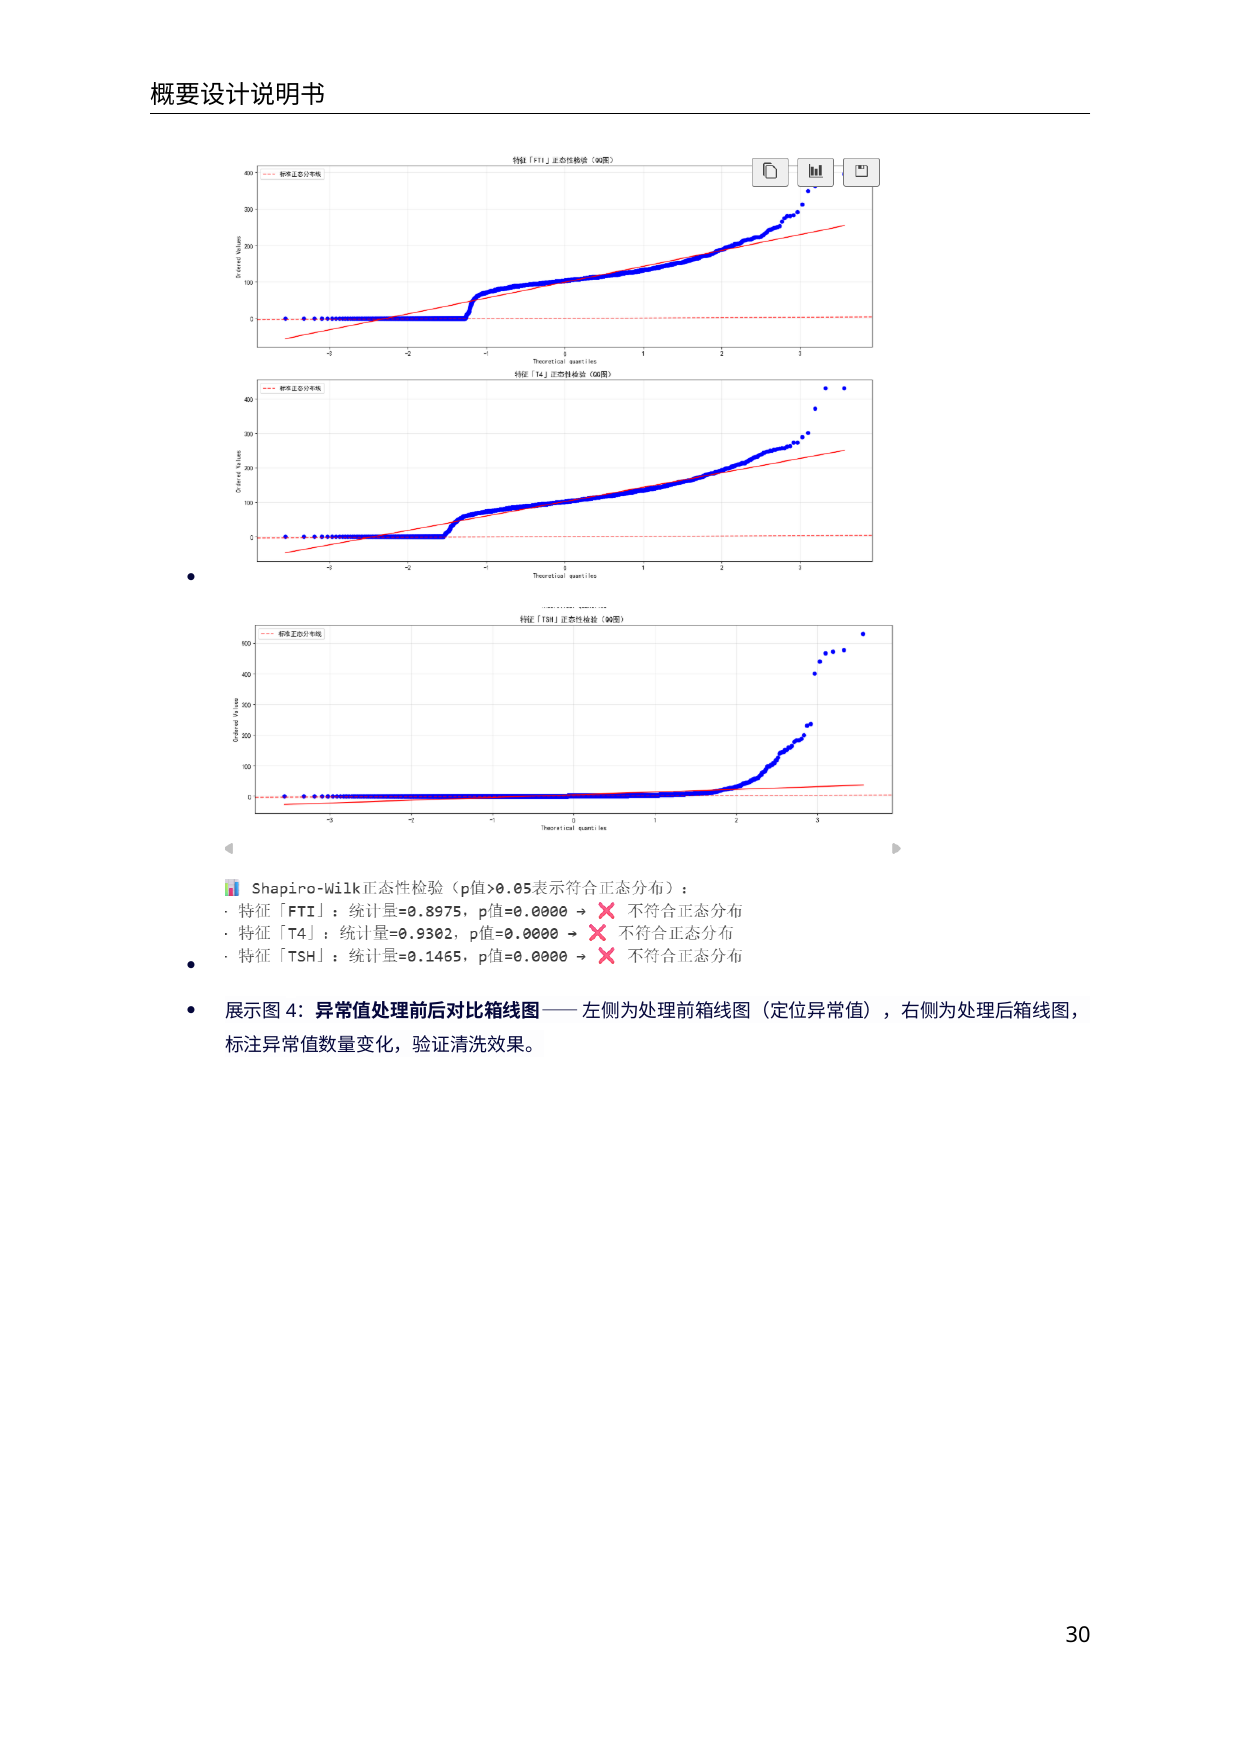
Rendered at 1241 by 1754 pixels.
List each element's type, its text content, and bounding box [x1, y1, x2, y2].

list 展示图 4：异常值处理前后对比箱线图—— 左侧为处理前箱线图（定位异常值），右侧为处理后箱线图，标注异常值数量变化，验证清洗效果。 [187, 996, 1090, 1057]
picture [225, 607, 902, 973]
picture [225, 150, 884, 584]
